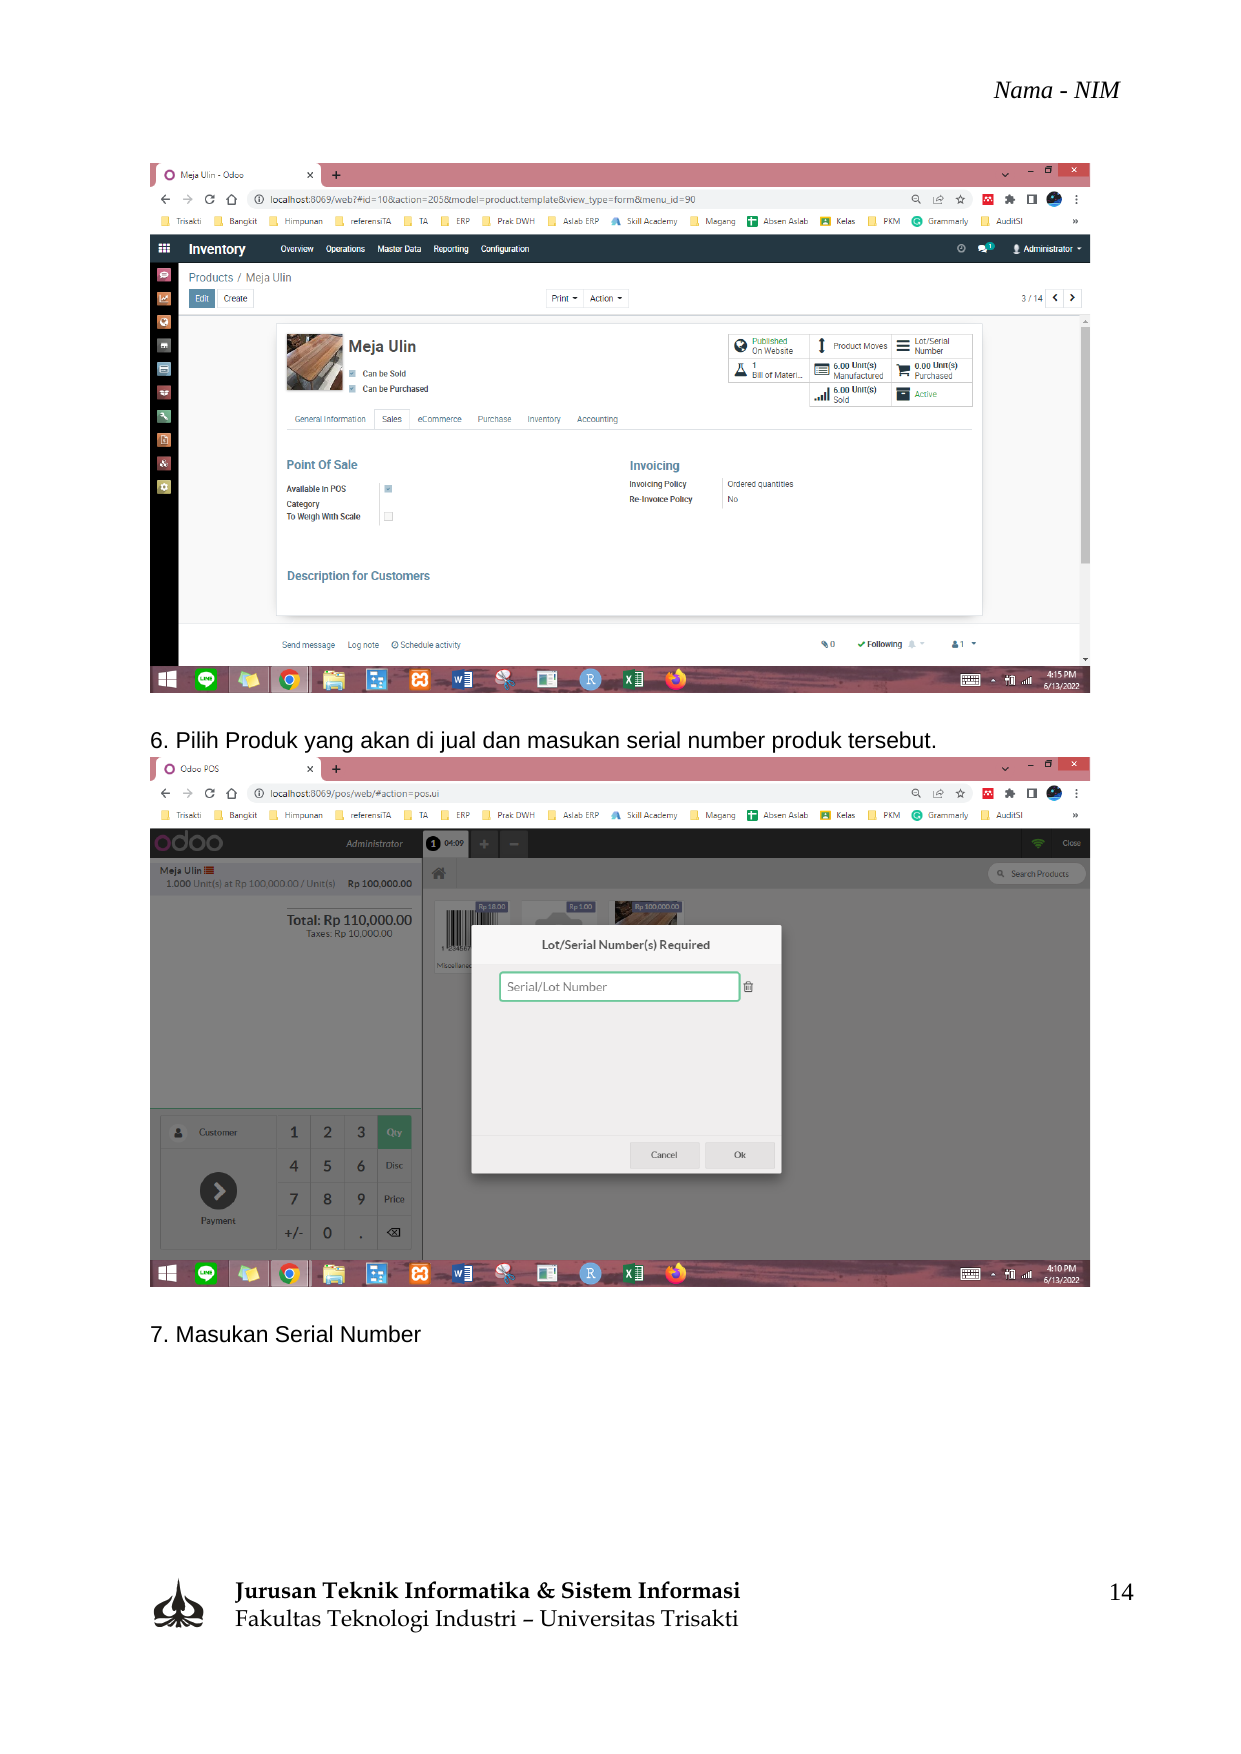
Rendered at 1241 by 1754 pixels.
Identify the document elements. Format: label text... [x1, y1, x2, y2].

picture [153, 1577, 204, 1628]
text 6. Pilih Produk yang akan di jual dan masukan serial number produk tersebut. [150, 727, 1122, 754]
picture [150, 163, 1091, 693]
text 7. Masukan Serial Number [150, 1321, 1122, 1348]
picture [150, 757, 1091, 1287]
